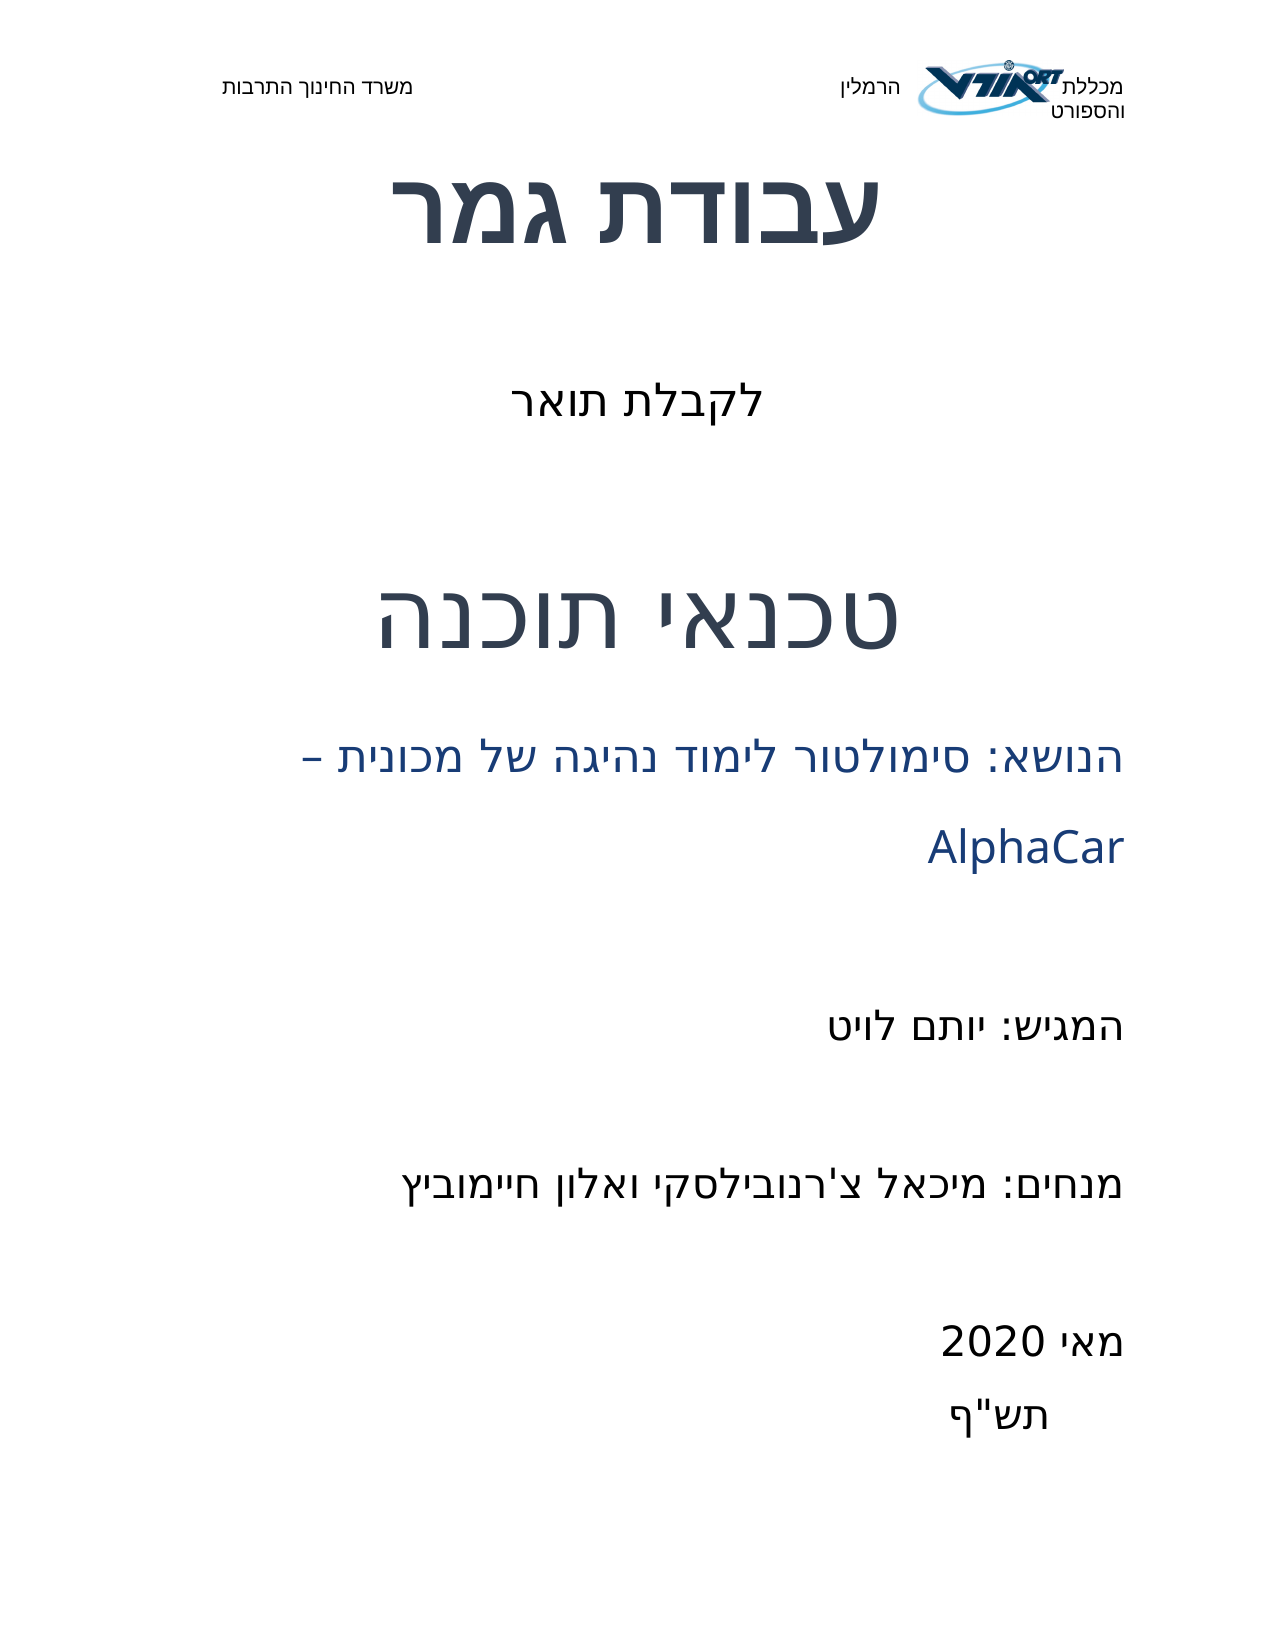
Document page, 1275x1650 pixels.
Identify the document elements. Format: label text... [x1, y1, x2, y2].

text מנחים: מיכאל צ'רנובילסקי ואלון חיימוביץ [150, 1160, 1125, 1208]
text מאי 2020 תש"ף [150, 1318, 1125, 1439]
text הנושא: סימולטור לימוד נהיגה של מכונית – AlphaCar [150, 730, 1125, 877]
picture [917, 60, 1064, 116]
text טכנאי תוכנה [150, 556, 1125, 672]
text לקבלת תואר [150, 373, 1125, 427]
text המגיש: יותם לויט [150, 1002, 1125, 1050]
text עבודת גמר [150, 150, 1125, 265]
